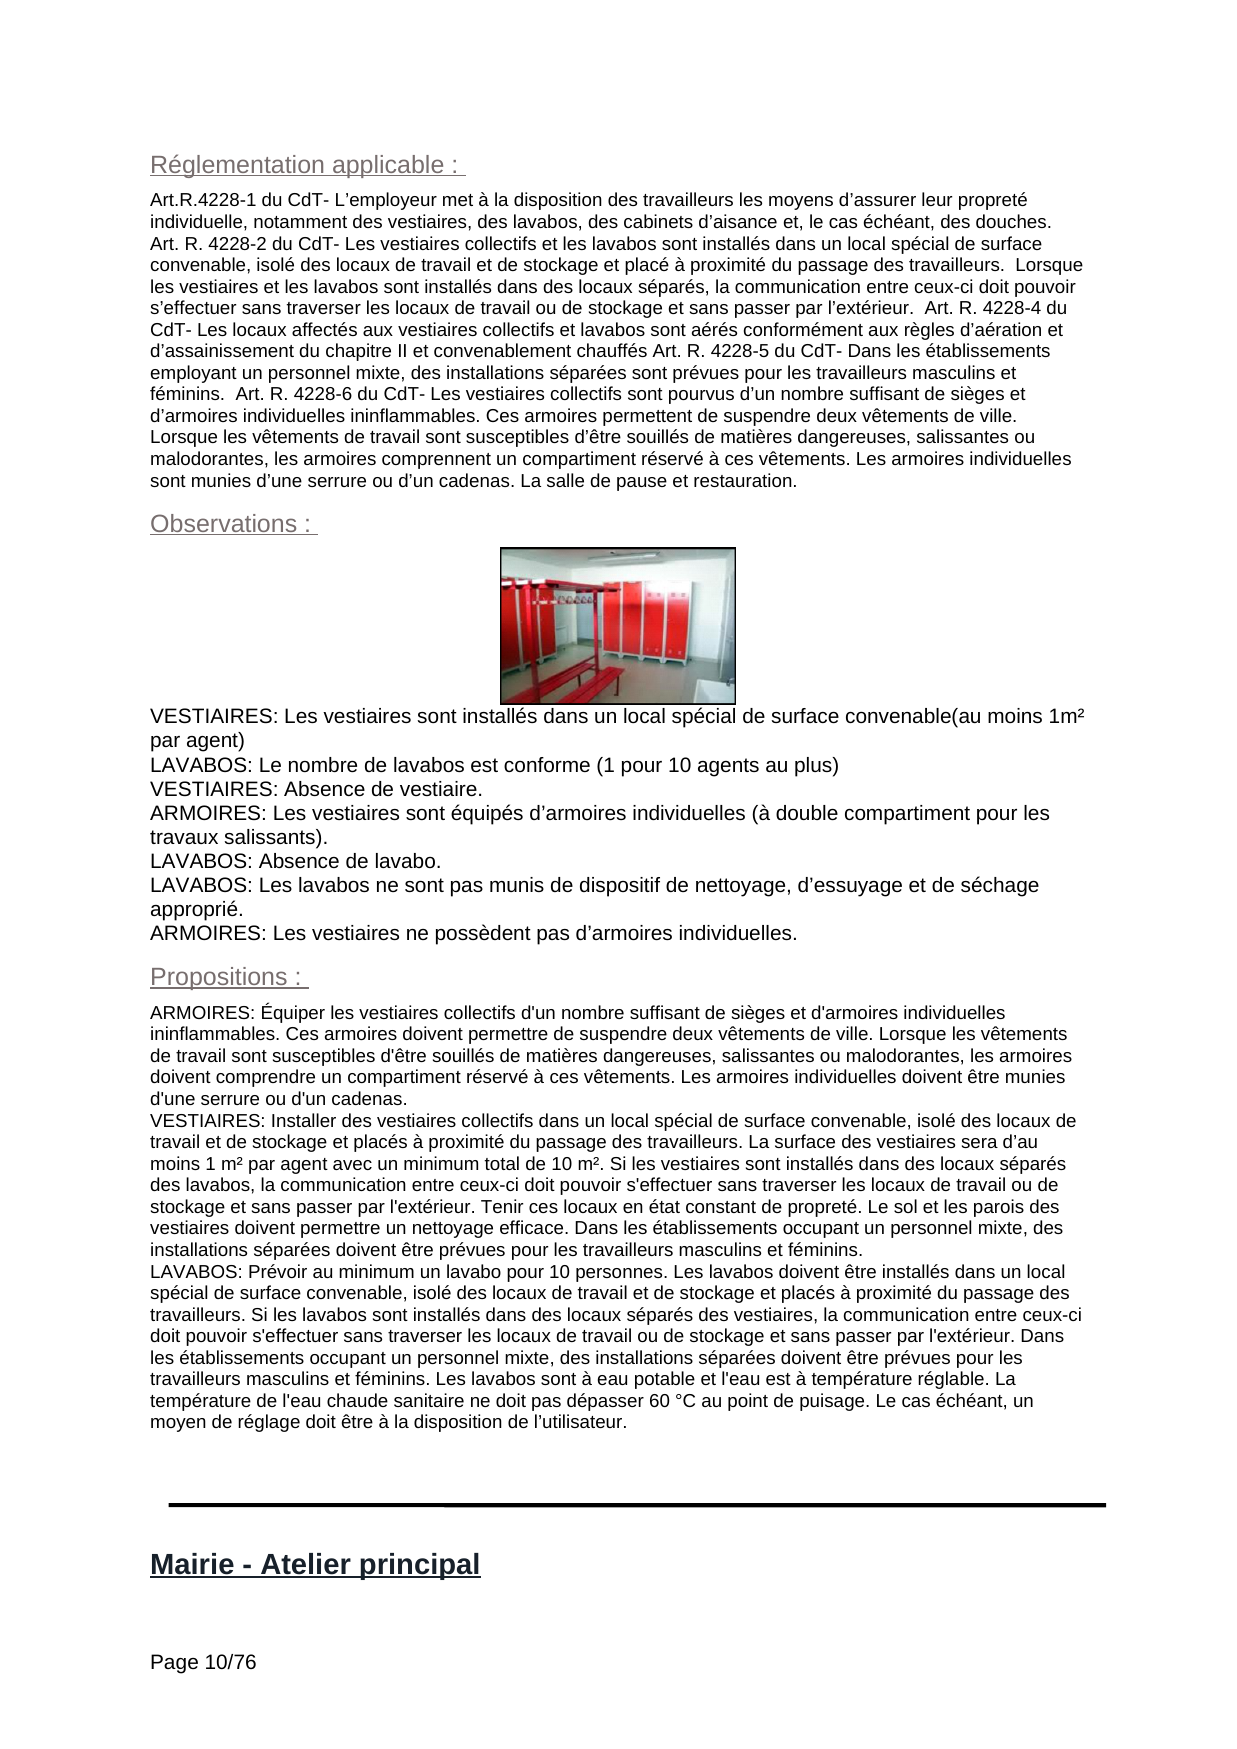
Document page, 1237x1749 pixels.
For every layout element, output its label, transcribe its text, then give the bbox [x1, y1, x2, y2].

text Observations : [150, 509, 1086, 537]
text Art.R.4228-1 du CdT- L’employeur met à la disposition des travailleurs les moyens d’assurer leur propreté individuelle, notamment des vestiaires, des lavabos, des cabinets d’aisance et, le cas échéant, des douches. Art. R. 4228-2 du CdT- Les vestiaires collectifs et les lavabos sont installés dans un local spécial de surface convenable, isolé des locaux de travail et de stockage et placé à proximité du passage des travailleurs. Lorsque les vestiaires et les lavabos sont installés dans des locaux séparés, la communication entre ceux-ci doit pouvoir s’effectuer sans traverser les locaux de travail ou de stockage et sans passer par l’extérieur. Art. R. 4228-4 du CdT- Les locaux affectés aux vestiaires collectifs et lavabos sont aérés conformément aux règles d’aération et d’assainissement du chapitre II et convenablement chauffés Art. R. 4228-5 du CdT- Dans les établissements employant un personnel mixte, des installations séparées sont prévues pour les travailleurs masculins et féminins. Art. R. 4228-6 du CdT- Les vestiaires collectifs sont pourvus d’un nombre suffisant de sièges et d’armoires individuelles ininflammables. Ces armoires permettent de suspendre deux vêtements de ville. Lorsque les vêtements de travail sont susceptibles d’être souillés de matières dangereuses, salissantes ou malodorantes, les armoires comprennent un compartiment réservé à ces vêtements. Les armoires individuelles sont munies d’une serrure ou d’un cadenas. La salle de pause et restauration. [150, 189, 1086, 491]
text ARMOIRES: Les vestiaires sont équipés d’armoires individuelles (à double compartiment pour les travaux salissants). [150, 801, 1086, 848]
picture [501, 548, 735, 704]
text Réglementation applicable : [150, 150, 1086, 179]
text LAVABOS: Prévoir au minimum un lavabo pour 10 personnes. Les lavabos doivent être installés dans un local spécial de surface convenable, isolé des locaux de travail et de stockage et placés à proximité du passage des travailleurs. Si les lavabos sont installés dans des locaux séparés des vestiaires, la communication entre ceux-ci doit pouvoir s'effectuer sans traverser les locaux de travail ou de stockage et sans passer par l'extérieur. Dans les établissements occupant un personnel mixte, des installations séparées doivent être prévues pour les travailleurs masculins et féminins. Les lavabos sont à eau potable et l'eau est à température réglable. La température de l'eau chaude sanitaire ne doit pas dépasser 60 °C au point de puisage. Le cas échéant, un moyen de réglage doit être à la disposition de l’utilisateur. [150, 1260, 1086, 1433]
text LAVABOS: Les lavabos ne sont pas munis de dispositif de nettoyage, d’essuyage et de séchage approprié. [150, 873, 1086, 921]
text LAVABOS: Le nombre de lavabos est conforme (1 pour 10 agents au plus) [150, 752, 1086, 776]
text ARMOIRES: Les vestiaires ne possèdent pas d’armoires individuelles. [150, 921, 1086, 944]
text VESTIAIRES: Les vestiaires sont installés dans un local spécial de surface convenable(au moins 1m² par agent) [150, 704, 1086, 752]
text ARMOIRES: Équiper les vestiaires collectifs d'un nombre suffisant de sièges et d'armoires individuelles ininflammables. Ces armoires doivent permettre de suspendre deux vêtements de ville. Lorsque les vêtements de travail sont susceptibles d'être souillés de matières dangereuses, salissantes ou malodorantes, les armoires doivent comprendre un compartiment réservé à ces vêtements. Les armoires individuelles doivent être munies d'une serrure ou d'un cadenas. [150, 1001, 1086, 1109]
text LAVABOS: Absence de lavabo. [150, 848, 1086, 872]
text Propositions : [150, 962, 1086, 991]
text VESTIAIRES: Absence de vestiaire. [150, 776, 1086, 800]
text Mairie - Atelier principal [150, 1547, 1086, 1580]
text VESTIAIRES: Installer des vestiaires collectifs dans un local spécial de surface convenable, isolé des locaux de travail et de stockage et placés à proximité du passage des travailleurs. La surface des vestiaires sera d’au moins 1 m² par agent avec un minimum total de 10 m². Si les vestiaires sont installés dans des locaux séparés des lavabos, la communication entre ceux-ci doit pouvoir s'effectuer sans traverser les locaux de travail ou de stockage et sans passer par l'extérieur. Tenir ces locaux en état constant de propreté. Le sol et les parois des vestiaires doivent permettre un nettoyage efficace. Dans les établissements occupant un personnel mixte, des installations séparées doivent être prévues pour les travailleurs masculins et féminins. [150, 1109, 1086, 1260]
